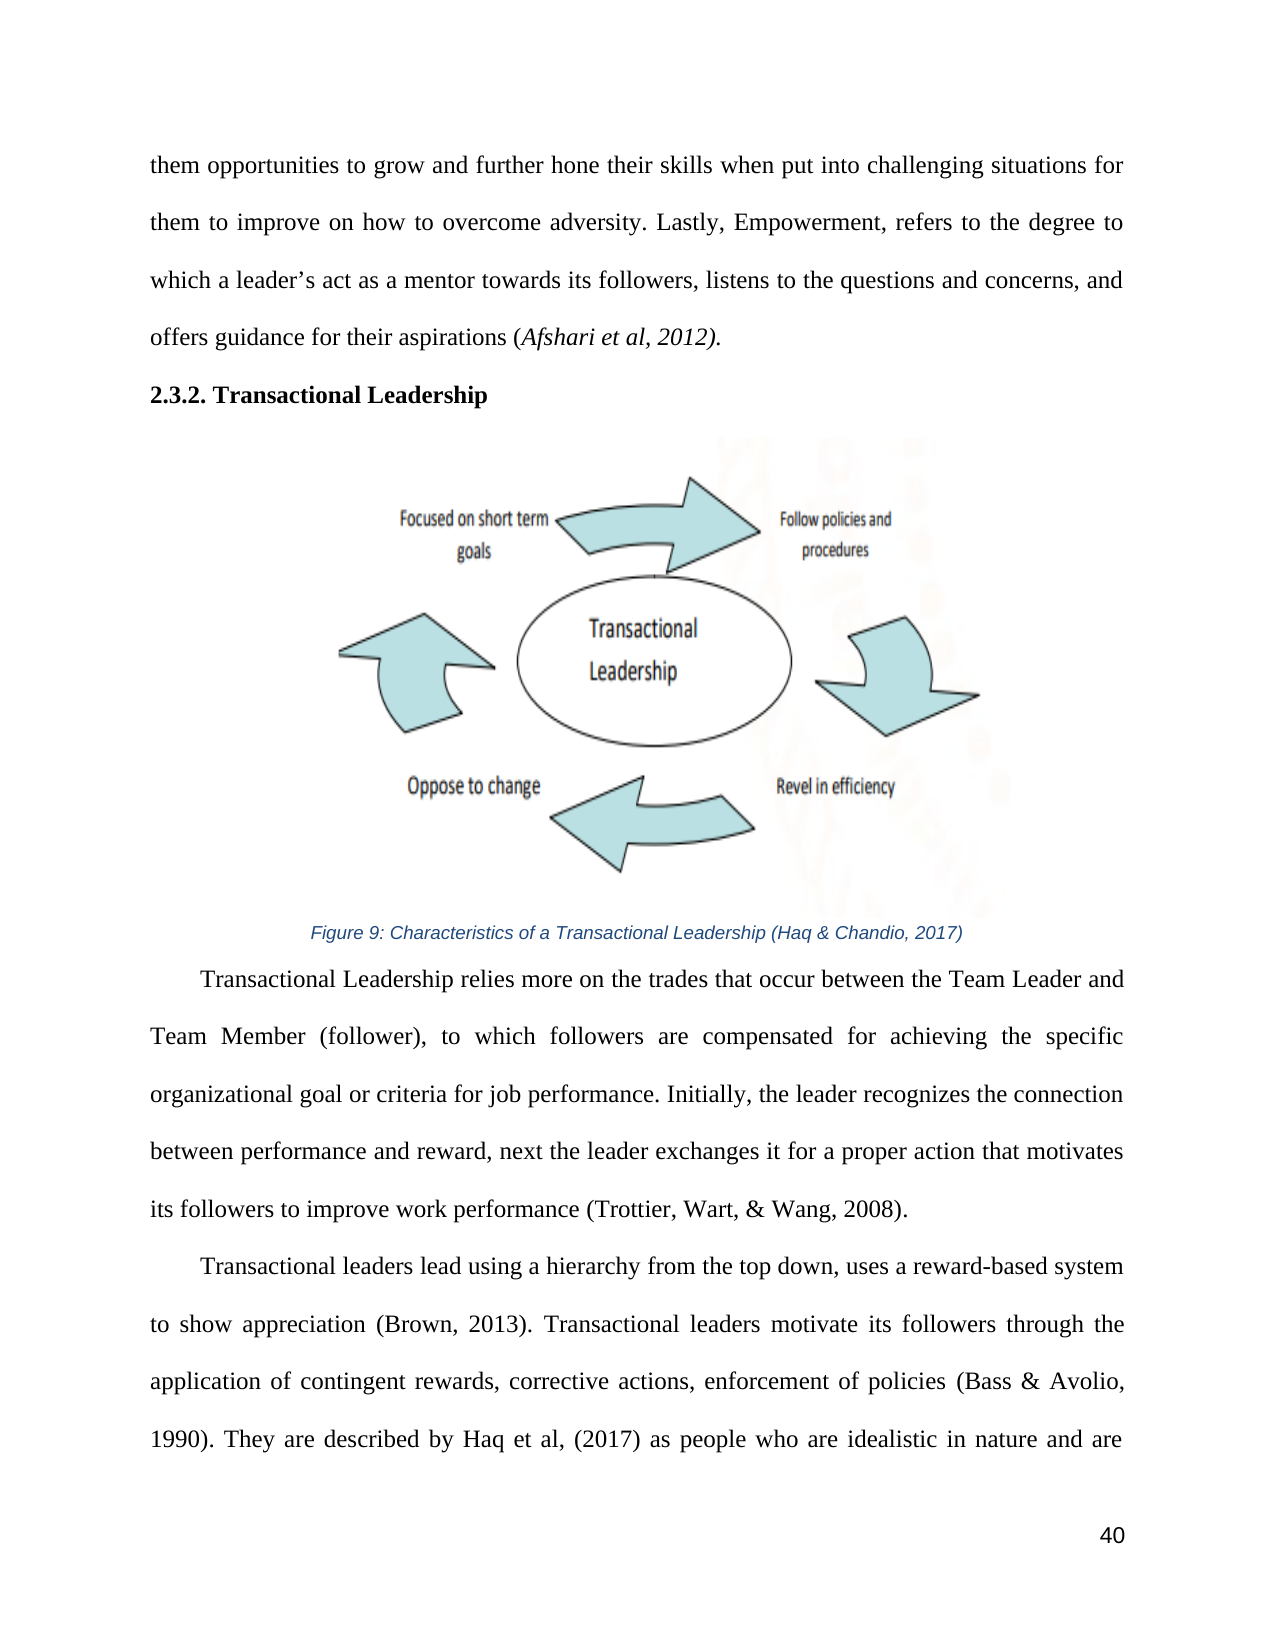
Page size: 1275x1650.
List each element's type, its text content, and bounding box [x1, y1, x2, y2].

subtitle 2.3.2. Transactional Leadership [150, 380, 1125, 409]
text Figure 9: Characteristics of a Transactional Leadership (Haq & Chandio, 2017) [150, 921, 1125, 943]
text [150, 150, 1125, 351]
text Transactional Leadership relies more on the trades that occur between the Team Leader and Team Member (follower), to which followers are compensated for achieving the specific organizational goal or criteria for job performance. Initially, the leader recognizes the connection between performance and reward, next the leader exchanges it for a proper action that motivates its followers to improve work performance (Trottier, Wart, & Wang, 2008). [150, 964, 1125, 1223]
picture [338, 437, 1012, 918]
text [150, 1251, 1125, 1453]
